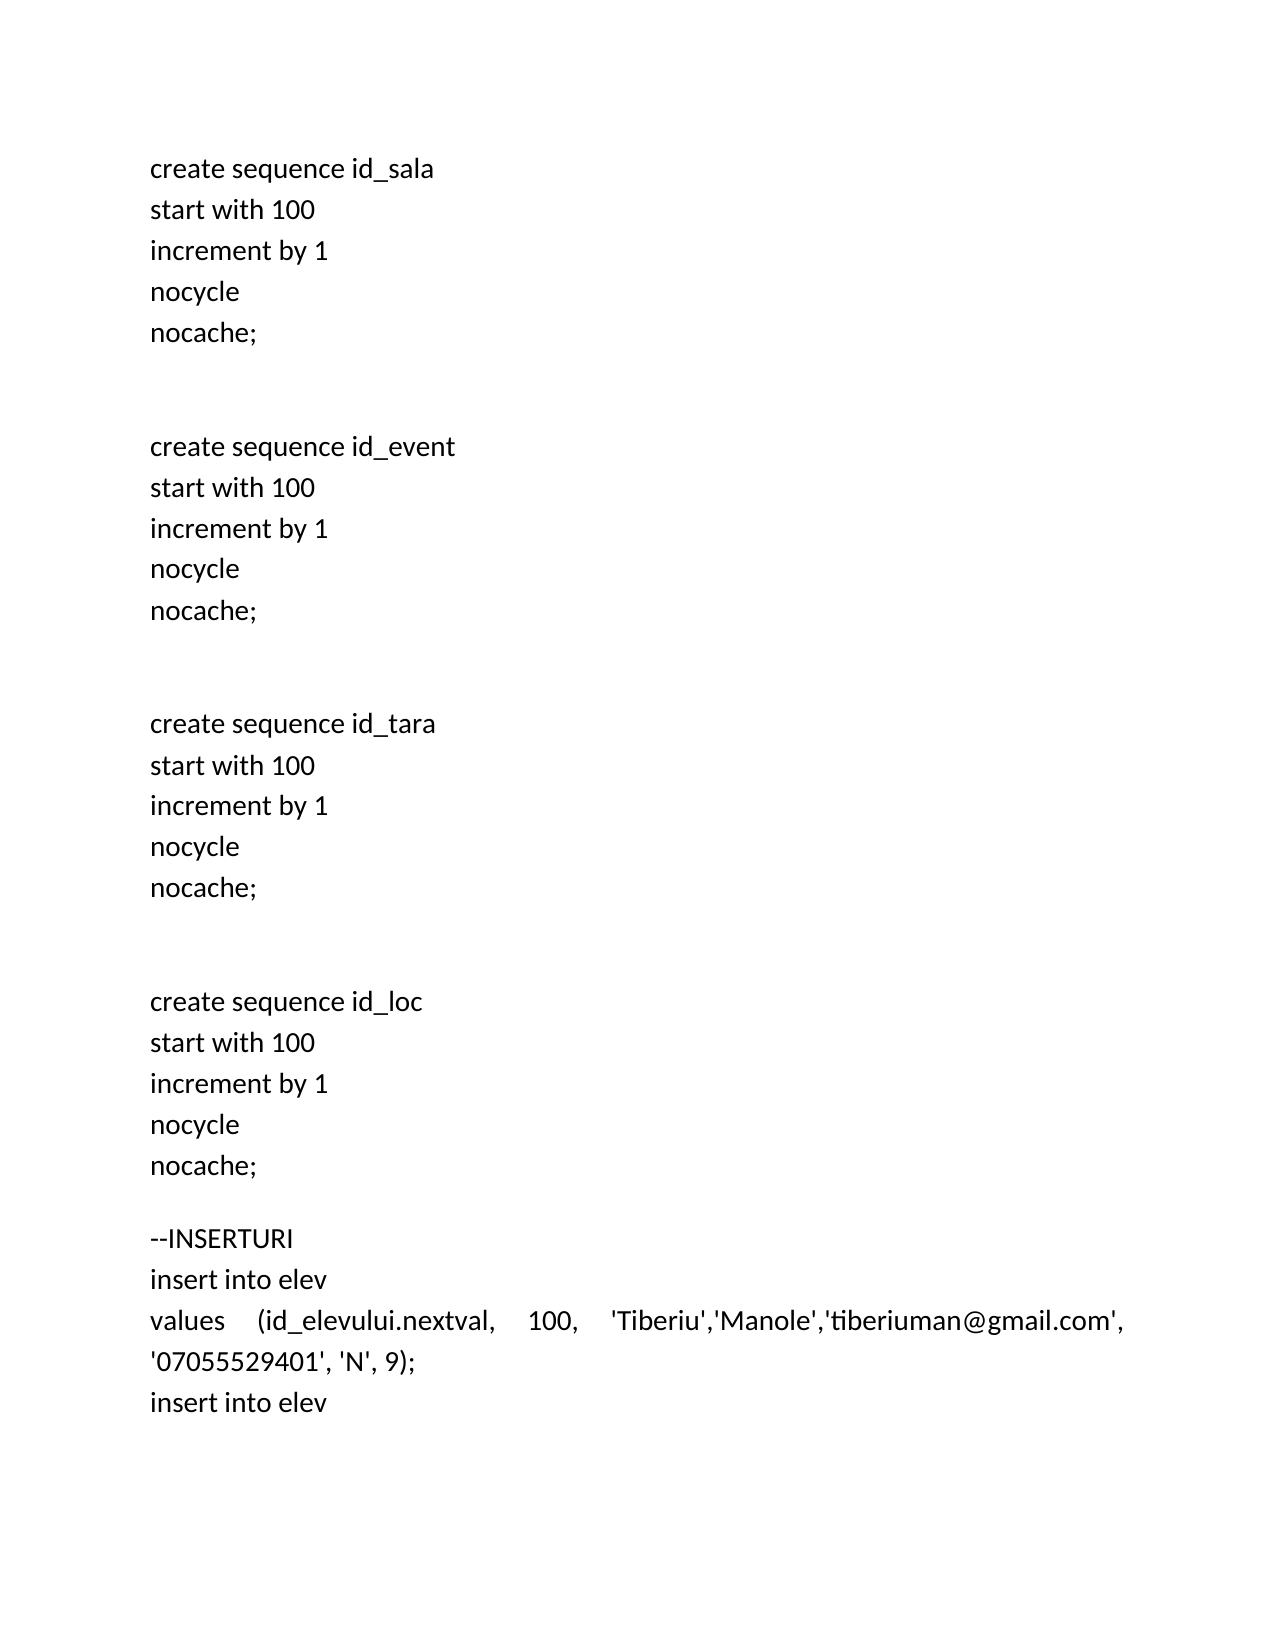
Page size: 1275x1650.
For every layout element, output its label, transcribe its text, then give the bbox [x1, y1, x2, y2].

text start with 100 [150, 747, 1125, 782]
text nocycle [150, 551, 1125, 586]
text create sequence id_loc [150, 983, 1125, 1019]
text increment by 1 [150, 232, 1125, 267]
text --INSERTURI [150, 1220, 1125, 1256]
text increment by 1 [150, 1065, 1125, 1101]
text nocycle [150, 828, 1125, 864]
text increment by 1 [150, 787, 1125, 823]
text nocache; [150, 592, 1125, 627]
text nocache; [150, 314, 1125, 349]
text values (id_elevului.nextval, 100, 'Tiberiu','Manole','tiberiuman@gmail.com', '07055529401', 'N', 9); [150, 1302, 1125, 1379]
text nocache; [150, 869, 1125, 905]
text create sequence id_tara [150, 706, 1125, 741]
text nocycle [150, 1106, 1125, 1142]
text start with 100 [150, 191, 1125, 227]
text nocache; [150, 1147, 1125, 1183]
text start with 100 [150, 1024, 1125, 1060]
text start with 100 [150, 469, 1125, 504]
text create sequence id_sala [150, 150, 1125, 186]
text insert into elev [150, 1261, 1125, 1297]
text nocycle [150, 273, 1125, 308]
text insert into elev [150, 1384, 1125, 1420]
text create sequence id_event [150, 428, 1125, 463]
text increment by 1 [150, 510, 1125, 545]
